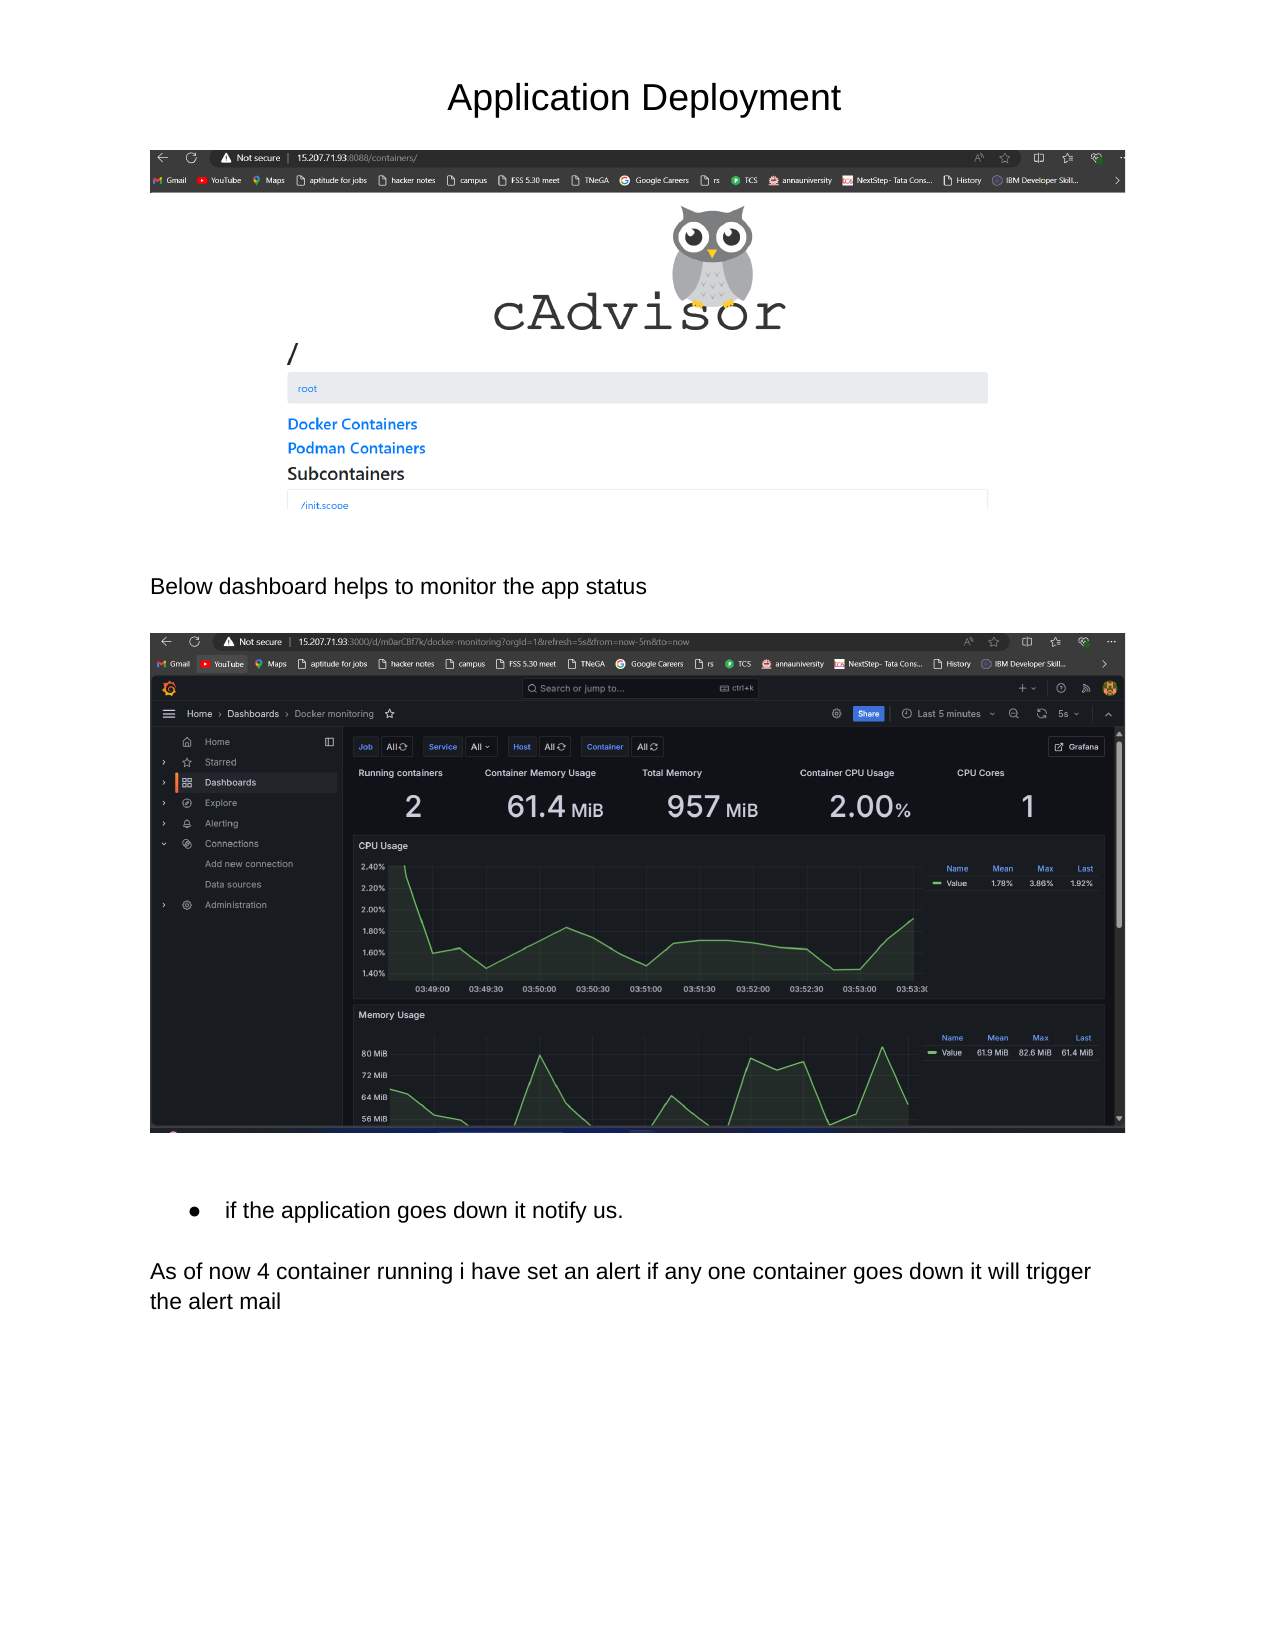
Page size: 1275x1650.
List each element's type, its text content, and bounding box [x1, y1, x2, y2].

list if the application goes down it notify us. [187, 1197, 1125, 1224]
picture [150, 633, 1125, 1133]
picture [150, 150, 1125, 509]
text As of now 4 container running i have set an alert if any one container goes down it will trigger the alert mail [150, 1258, 1125, 1314]
text Below dashboard helps to monitor the app status [150, 573, 1125, 599]
